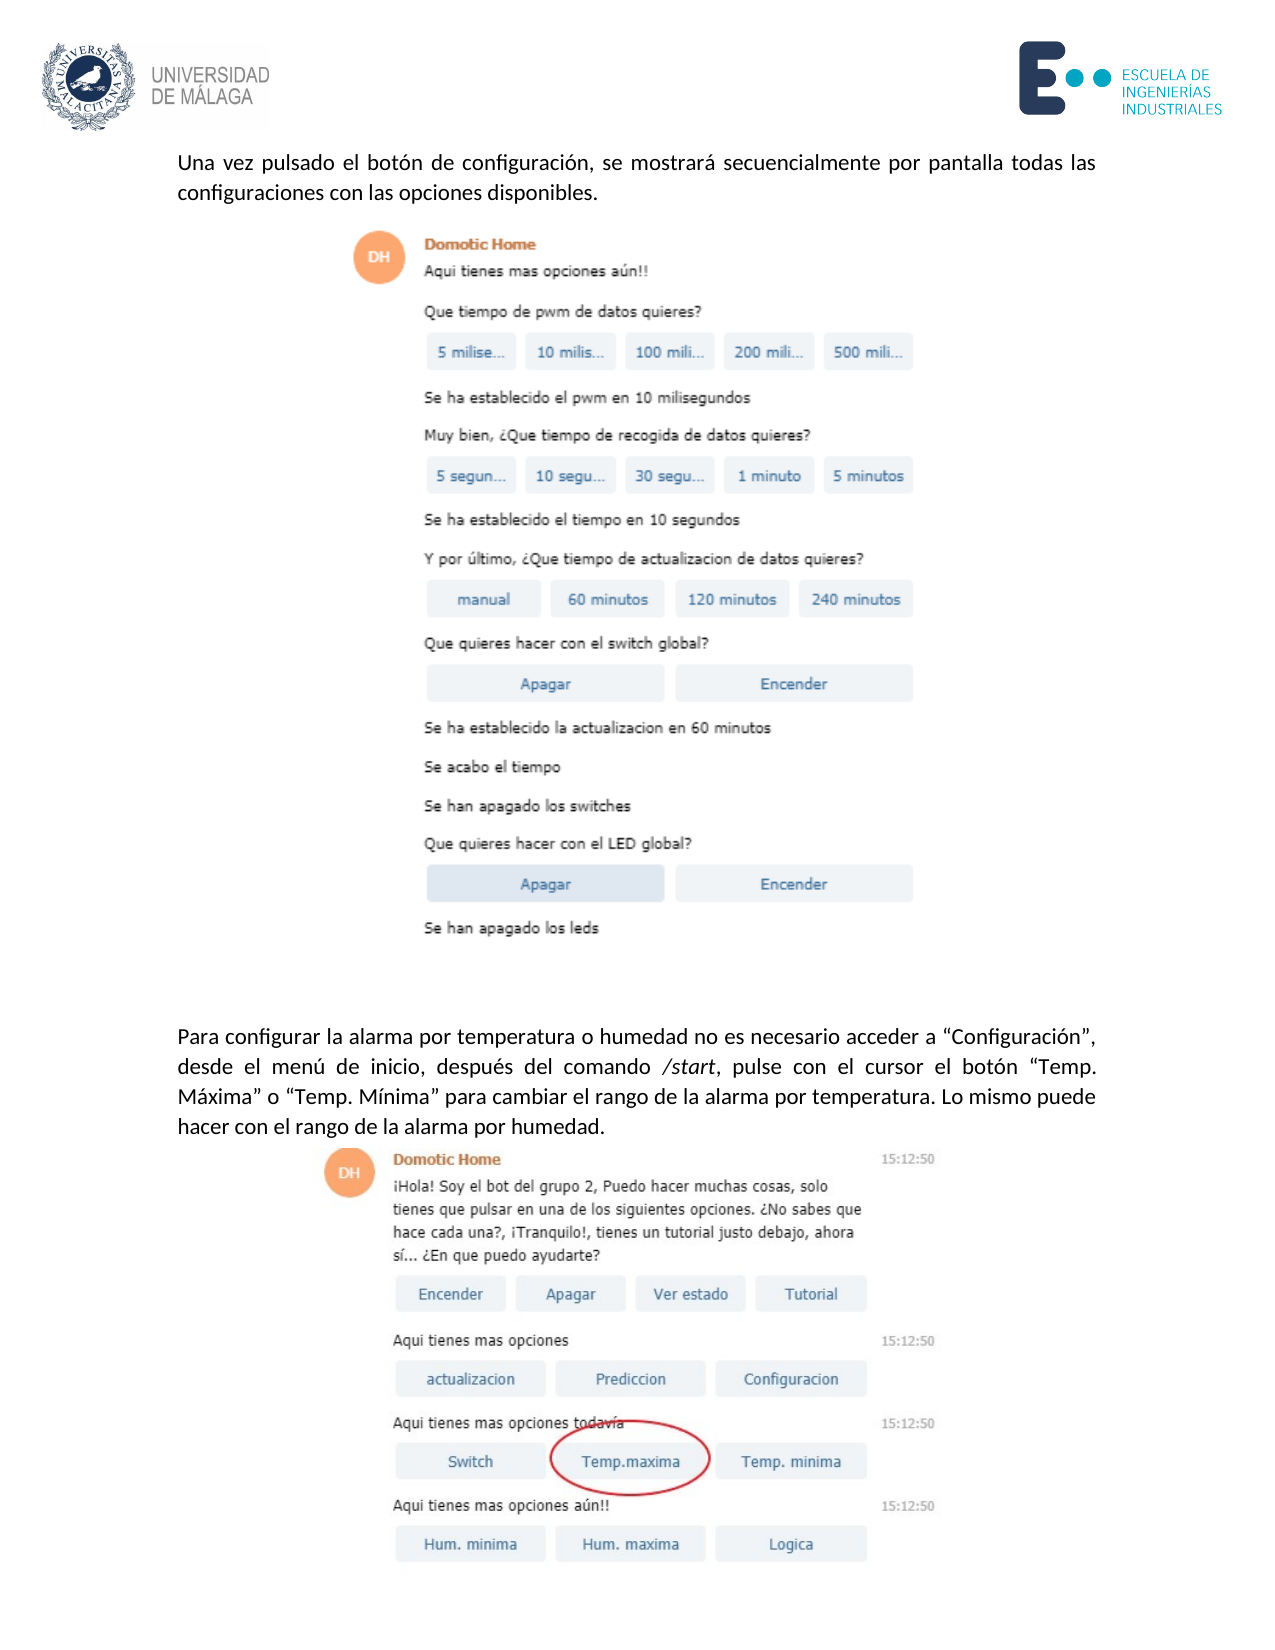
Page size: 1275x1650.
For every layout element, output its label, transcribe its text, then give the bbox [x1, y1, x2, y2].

picture [311, 1148, 964, 1574]
picture [999, 21, 1242, 135]
picture [346, 228, 929, 954]
picture [41, 43, 269, 131]
text Para configurar la alarma por temperatura o humedad no es necesario acceder a “Configuración”, desde el menú de inicio, después del comando /start, pulse con el cursor el botón “Temp. Máxima” o “Temp. Mínima” para cambiar el rango de la alarma por temperatura. Lo mismo puede hacer con el rango de la alarma por humedad. [177, 1022, 1098, 1140]
text Una vez pulsado el botón de configuración, se mostrará secuencialmente por pantalla todas las configuraciones con las opciones disponibles. [177, 148, 1098, 206]
